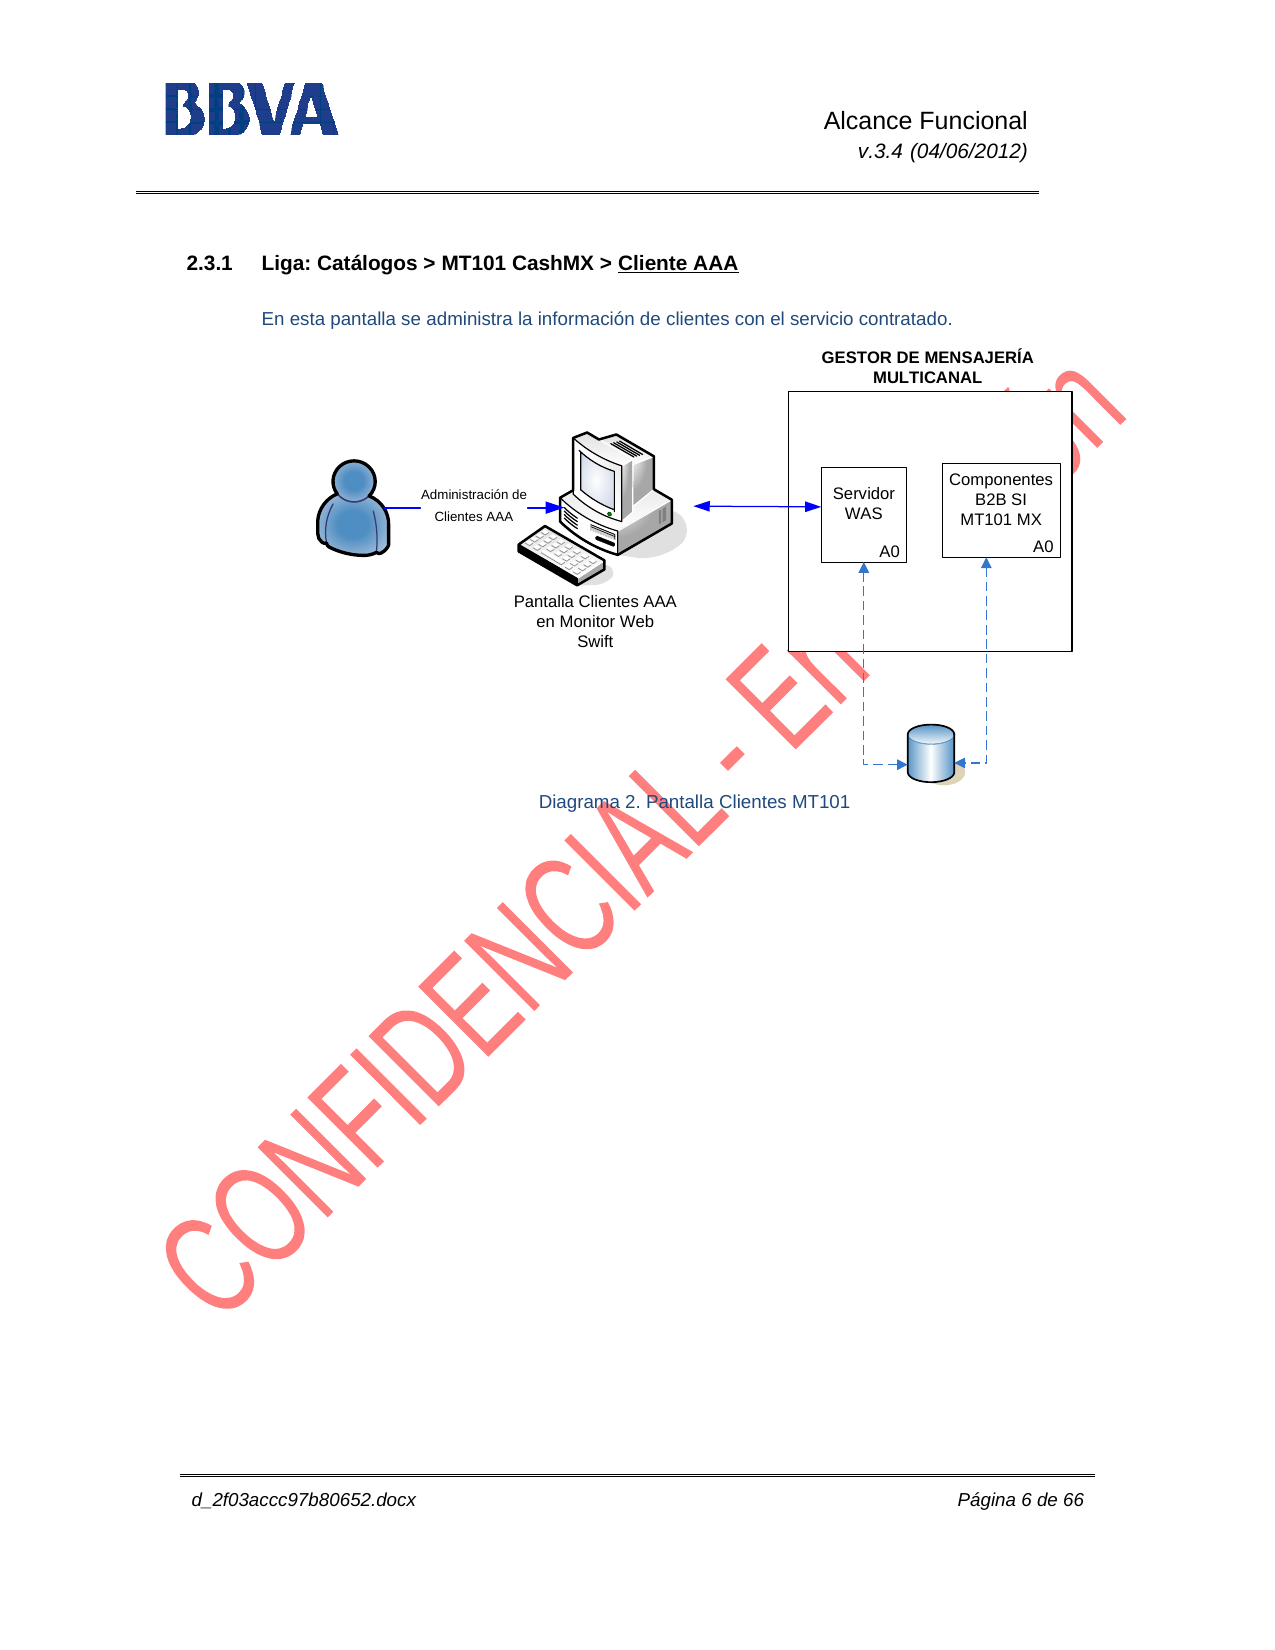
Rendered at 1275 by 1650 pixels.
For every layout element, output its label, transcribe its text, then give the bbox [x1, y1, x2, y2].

text Diagrama 2. Pantalla Clientes MT101 [261, 791, 1127, 813]
list Liga: Catálogos > MT101 CashMX > Cliente AAA [186, 251, 1127, 274]
text En esta pantalla se administra la información de clientes con el servicio contratado. [261, 307, 1127, 329]
picture [165, 83, 339, 135]
